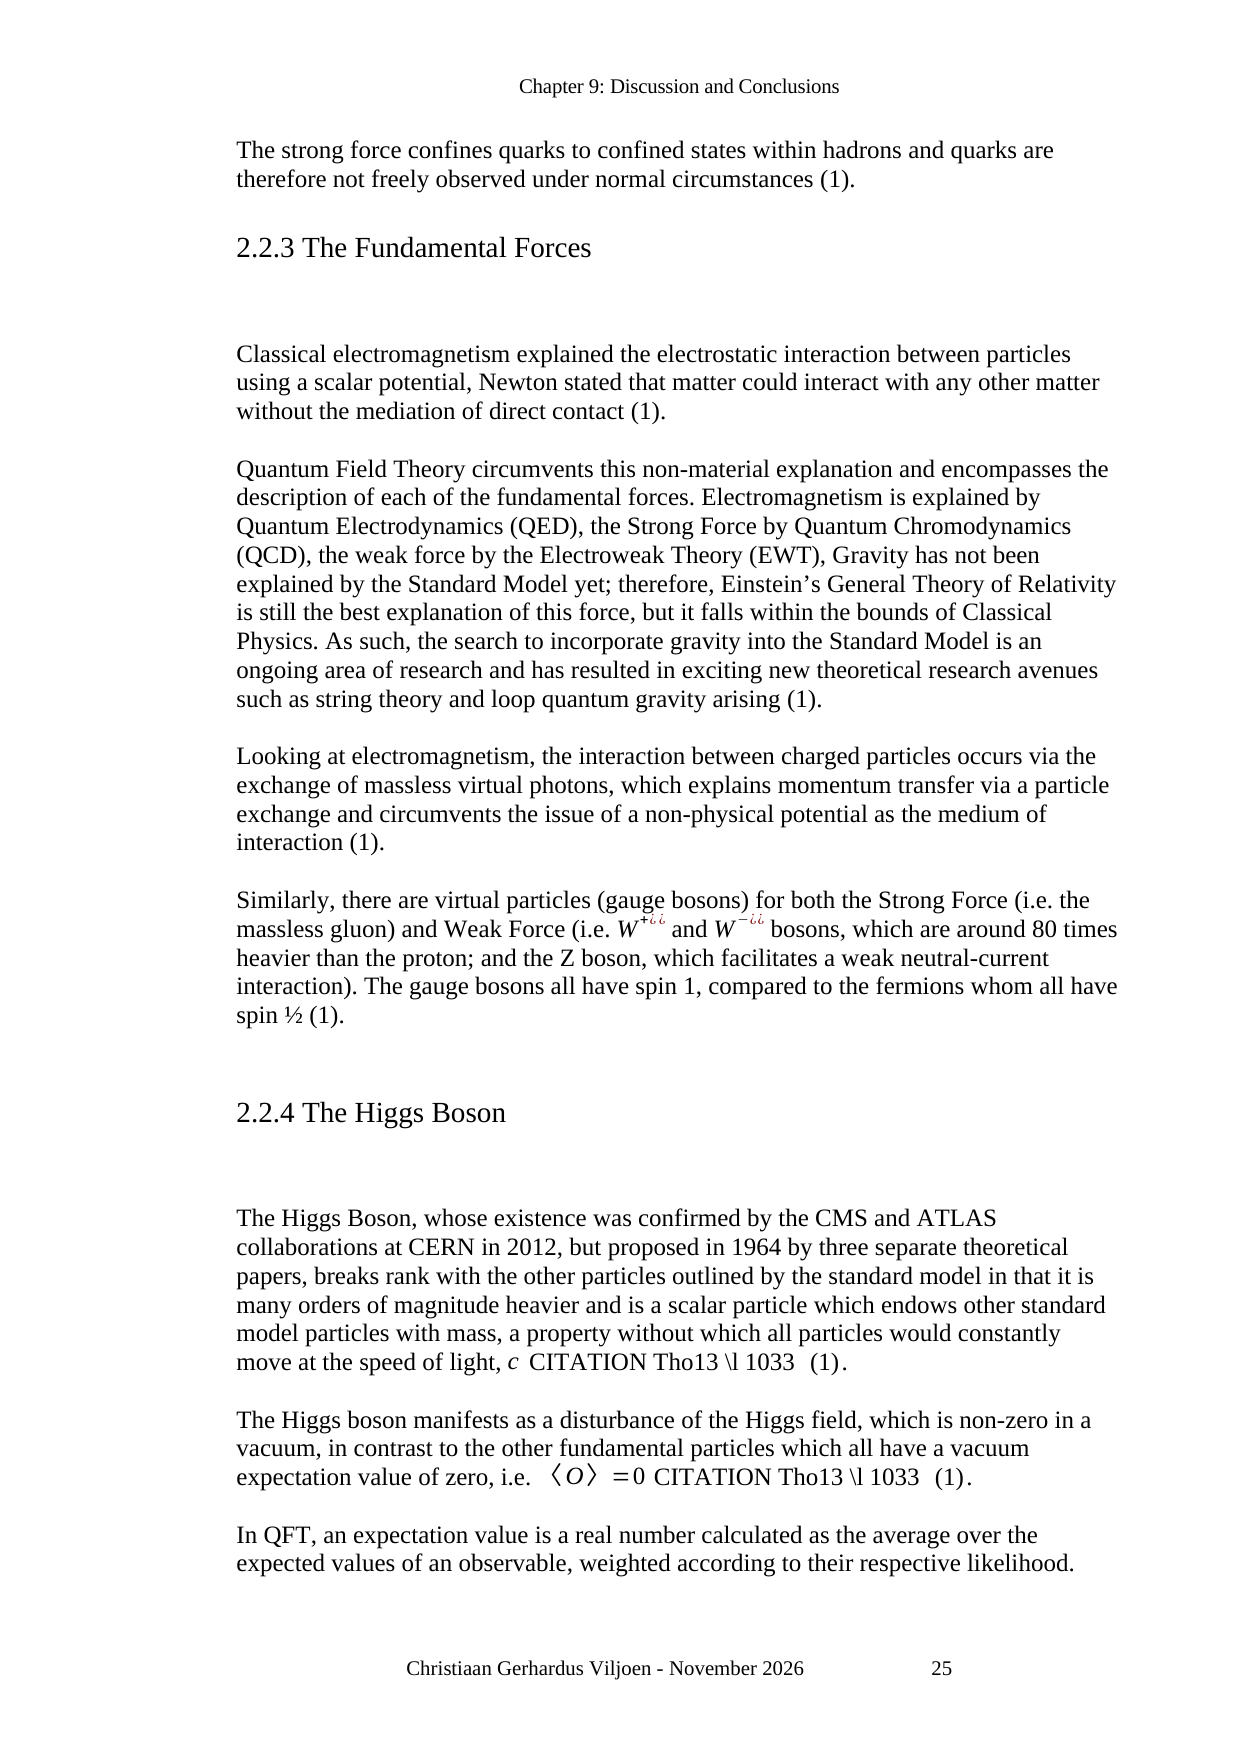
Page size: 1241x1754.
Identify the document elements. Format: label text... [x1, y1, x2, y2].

text Similarly, there are virtual particles (gauge bosons) for both the Strong Force (i.e. the massless gluon) and Weak Force (i.e. and bosons, which are around 80 times heavier than the proton; and the Z boson, which facilitates a weak neutral-current interaction). The gauge bosons all have spin 1, compared to the fermions whom all have spin ½. [236, 885, 1122, 1029]
text In QFT, an expectation value is a real number calculated as the average over the expected values of an observable, weighted according to their respective likelihood. [236, 1520, 1122, 1577]
text Quantum Field Theory circumvents this non-material explanation and encompasses the description of each of the fundamental forces. Electromagnetism is explained by Quantum Electrodynamics (QED), the Strong Force by Quantum Chromodynamics (QCD), the weak force by the Electroweak Theory (EWT), Gravity has not been explained by the Standard Model yet; therefore, Einstein’s General Theory of Relativity is still the best explanation of this force, but it falls within the bounds of Classical Physics. As such, the search to incorporate gravity into the Standard Model is an ongoing area of research and has resulted in exciting new theoretical research avenues such as string theory and loop quantum gravity arising. [236, 454, 1122, 712]
subtitle The Fundamental Forces [236, 230, 1122, 264]
text Looking at electromagnetism, the interaction between charged particles occurs via the exchange of massless virtual photons, which explains momentum transfer via a particle exchange and circumvents the issue of a non-physical potential as the medium of interaction. [236, 741, 1122, 856]
text Classical electromagnetism explained the electrostatic interaction between particles using a scalar potential, Newton stated that matter could interact with any other matter without the mediation of direct contact. [236, 339, 1122, 425]
text The Higgs Boson, whose existence was confirmed by the CMS and ATLAS collaborations at CERN in 2012, but proposed in 1964 by three separate theoretical papers, breaks rank with the other particles outlined by the standard model in that it is many orders of magnitude heavier and is a scalar particle which endows other standard model particles with mass, a property without which all particles would constantly move at the speed of light, . [236, 1203, 1122, 1376]
text The Higgs boson manifests as a disturbance of the Higgs field, which is non-zero in a vacuum, in contrast to the other fundamental particles which all have a vacuum expectation value of zero, i.e. . [236, 1405, 1122, 1491]
subtitle The Higgs Boson [236, 1095, 1122, 1129]
text The strong force confines quarks to confined states within hadrons and quarks are therefore not freely observed under normal circumstances. [236, 135, 1122, 193]
